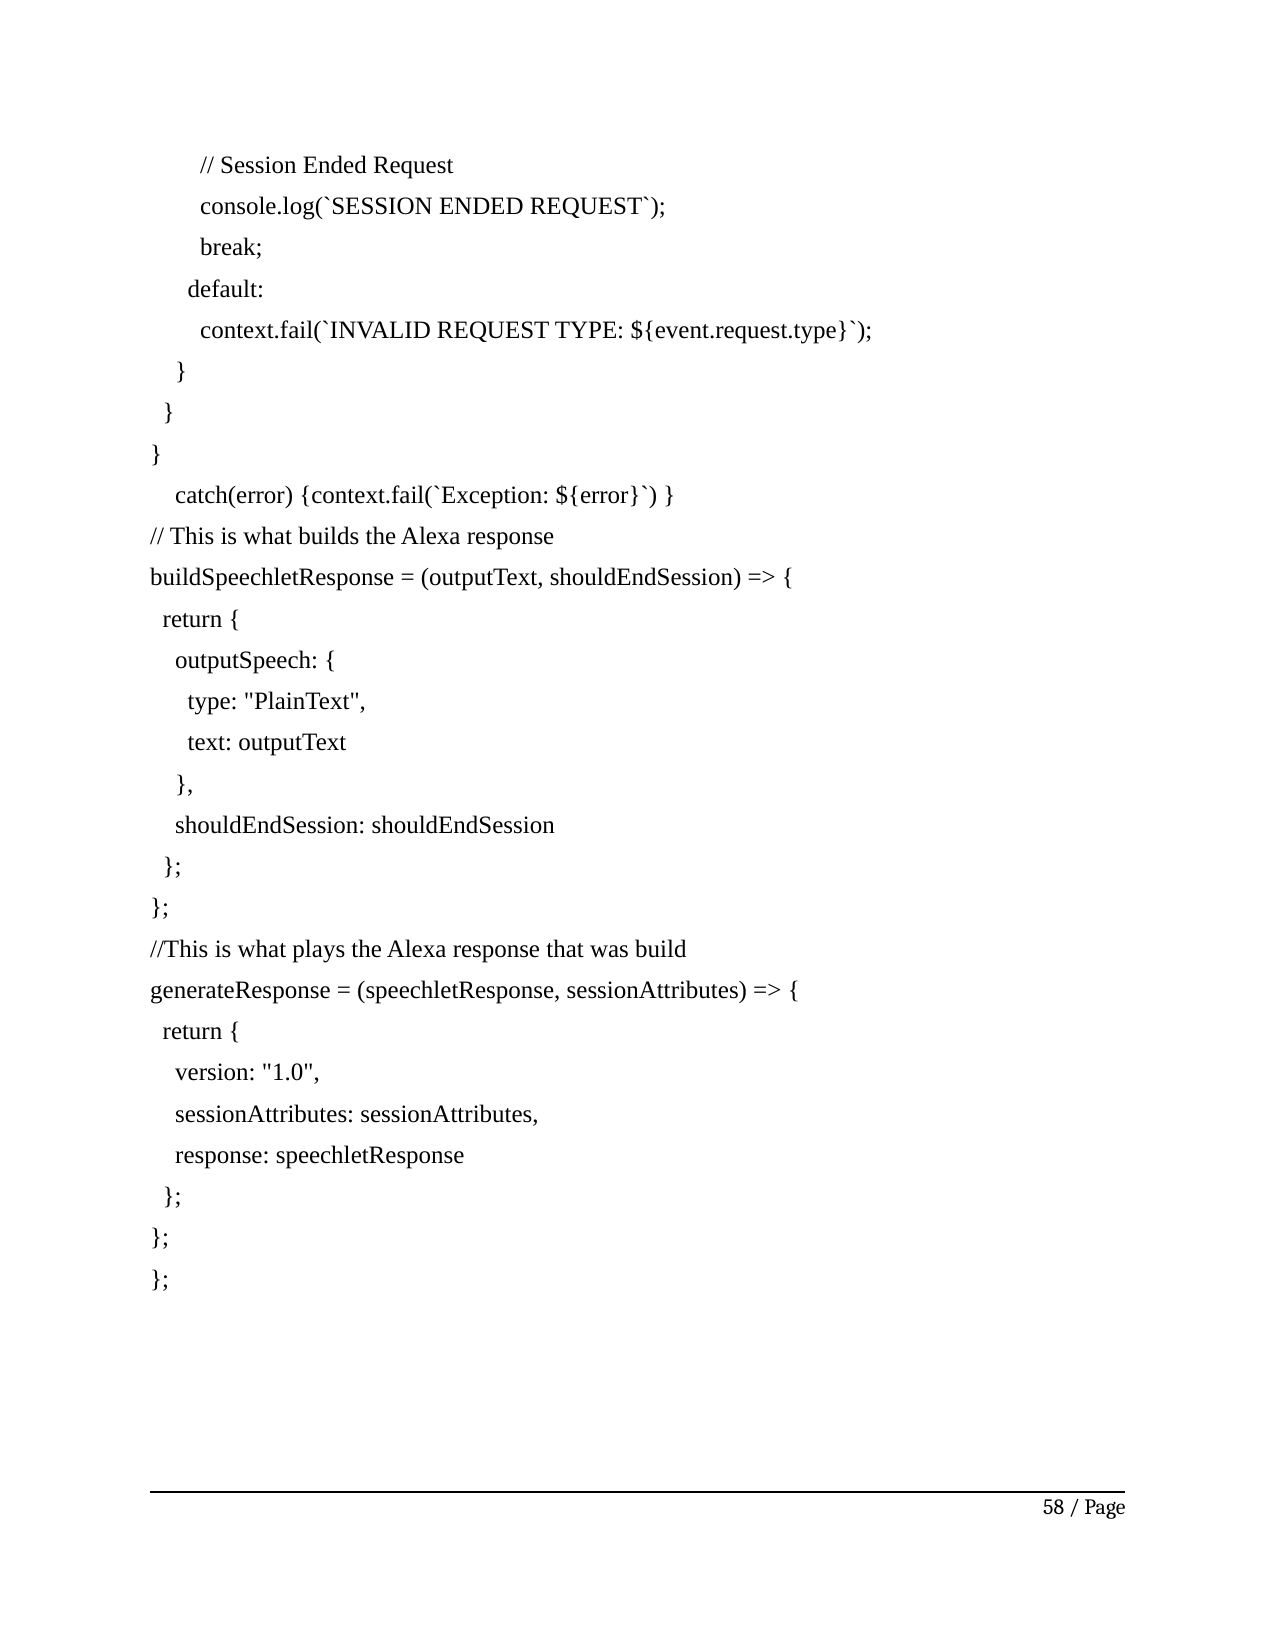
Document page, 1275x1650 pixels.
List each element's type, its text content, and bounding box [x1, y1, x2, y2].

text generateResponse = (speechletResponse, sessionAttributes) => { [150, 975, 1125, 1004]
text } [150, 439, 1125, 467]
text }, [150, 769, 1125, 797]
text sessionAttributes: sessionAttributes, [150, 1099, 1125, 1127]
text response: speechletResponse [150, 1140, 1125, 1169]
text }; [150, 1264, 1125, 1292]
text }; [150, 1222, 1125, 1251]
text }; [150, 892, 1125, 921]
text outputSpeech: { [150, 645, 1125, 674]
text //This is what plays the Alexa response that was build [150, 934, 1125, 962]
text buildSpeechletResponse = (outputText, shouldEndSession) => { [150, 562, 1125, 591]
text text: outputText [150, 727, 1125, 756]
text type: "PlainText", [150, 686, 1125, 715]
text context.fail(`INVALID REQUEST TYPE: ${event.request.type}`); [150, 315, 1125, 344]
text catch(error) {context.fail(`Exception: ${error}`) } [150, 480, 1125, 509]
text shouldEndSession: shouldEndSession [150, 810, 1125, 839]
text }; [150, 1181, 1125, 1210]
text return { [150, 1016, 1125, 1045]
text }; [150, 851, 1125, 880]
text } [150, 397, 1125, 426]
text // Session Ended Request [150, 150, 1125, 179]
text } [150, 356, 1125, 385]
text default: [150, 274, 1125, 302]
text console.log(`SESSION ENDED REQUEST`); [150, 191, 1125, 220]
text // This is what builds the Alexa response [150, 521, 1125, 550]
text break; [150, 232, 1125, 261]
text version: "1.0", [150, 1057, 1125, 1086]
text return { [150, 604, 1125, 632]
